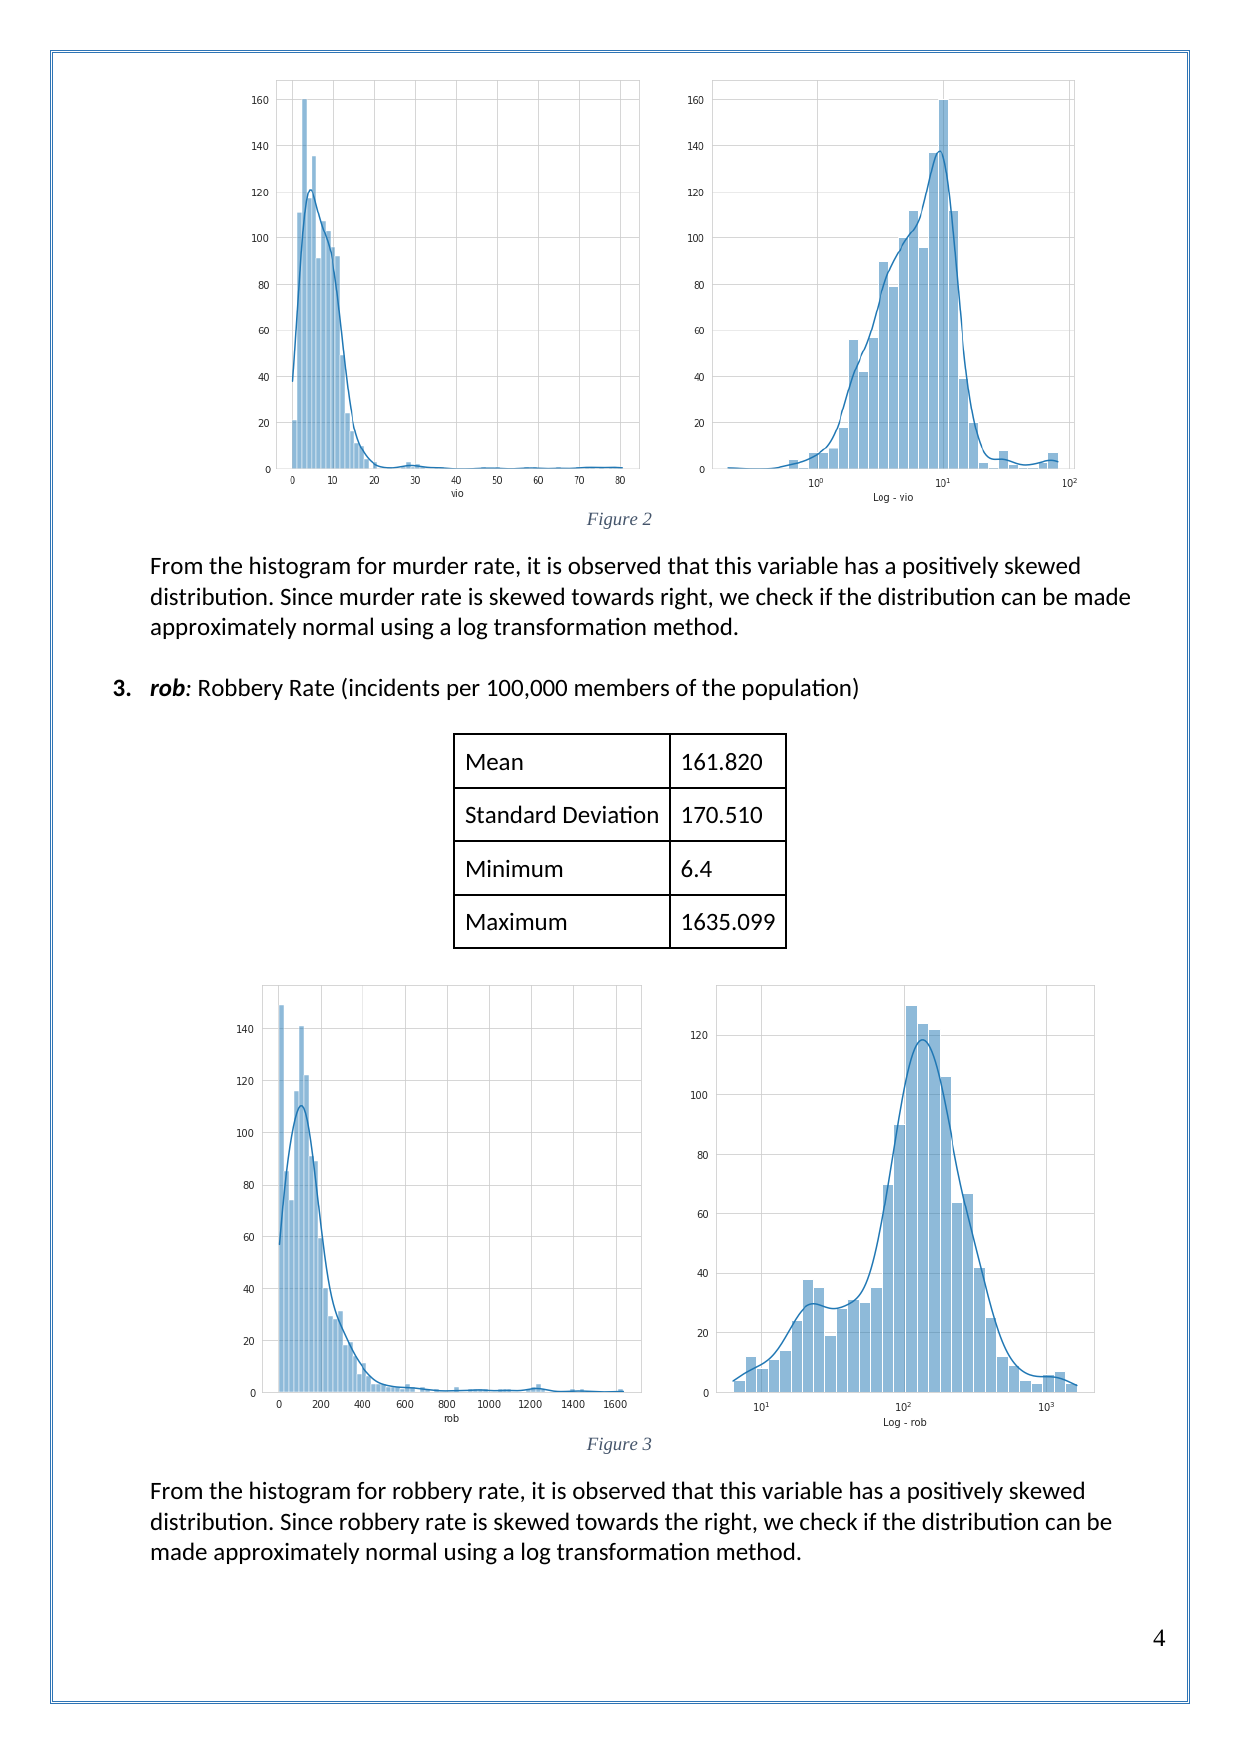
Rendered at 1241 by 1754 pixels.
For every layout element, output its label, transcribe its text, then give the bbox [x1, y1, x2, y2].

table_cell 6.4 [671, 842, 785, 894]
text From the histogram for murder rate, it is observed that this variable has a positively skewed distribution. Since murder rate is skewed towards right, we check if the distribution can be made approximately normal using a log transformation method. [150, 550, 1165, 642]
text Figure 3 [75, 1433, 1165, 1454]
picture [216, 979, 1100, 1433]
table_cell Maximum [455, 896, 669, 947]
table_cell Minimum [455, 842, 669, 894]
table_header 161.820 [671, 735, 785, 787]
table_header Mean [455, 735, 669, 787]
table_cell 170.510 [671, 789, 785, 840]
text From the histogram for robbery rate, it is observed that this variable has a positively skewed distribution. Since robbery rate is skewed towards the right, we check if the distribution can be made approximately normal using a log transformation method. [150, 1475, 1165, 1567]
picture [231, 75, 1084, 508]
text Figure 2 [75, 508, 1165, 529]
table_cell Standard Deviation [455, 789, 669, 840]
list rob: Robbery Rate (incidents per 100,000 members of the population) [112, 672, 1165, 703]
table_cell 1635.099 [671, 896, 785, 947]
